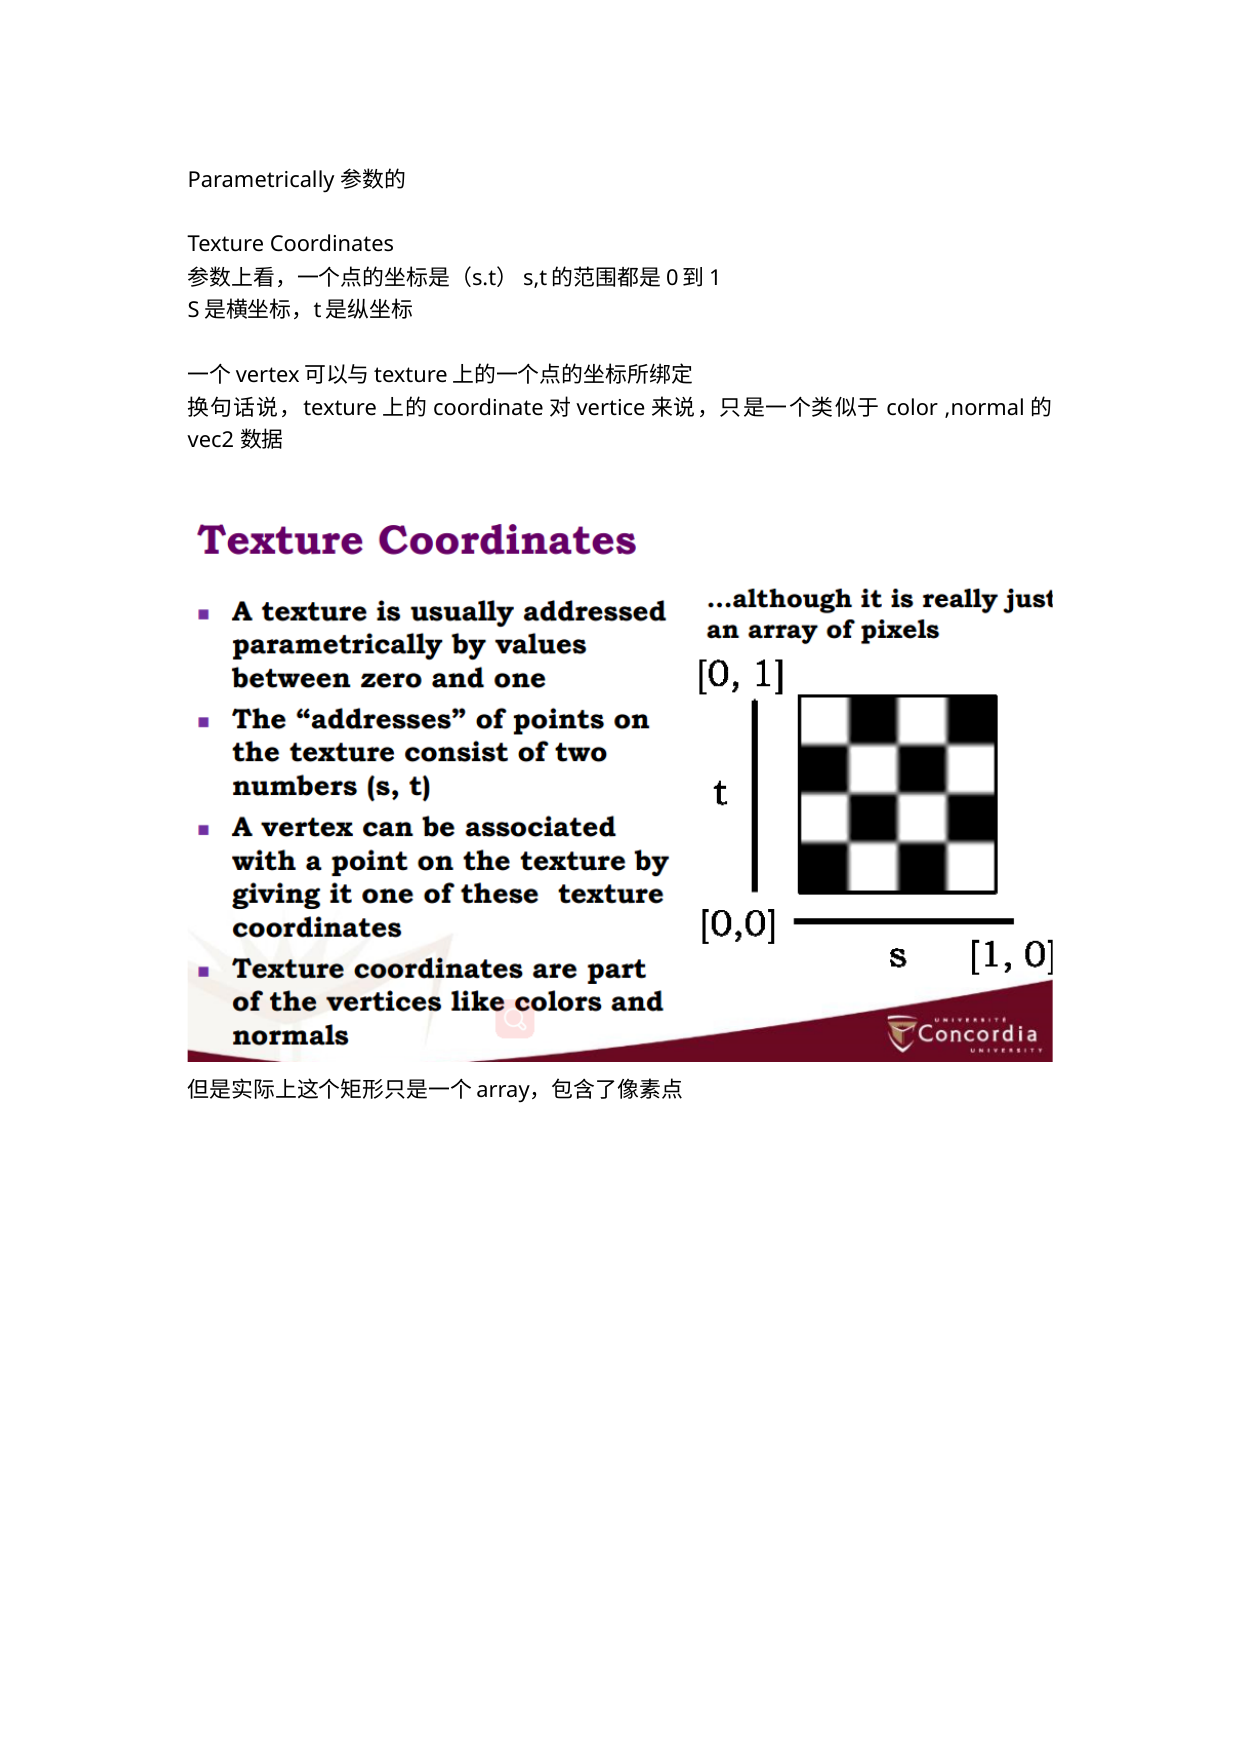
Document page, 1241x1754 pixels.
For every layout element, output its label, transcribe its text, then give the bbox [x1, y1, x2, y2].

picture [187, 487, 1053, 1062]
text 参数上看，一个点的坐标是（s.t） s,t的范围都是 0到1 [187, 259, 1053, 292]
text Parametrically 参数的 [187, 162, 1053, 194]
text 一个vertex可以与texture上的一个点的坐标所绑定 [187, 357, 1053, 389]
text 换句话说，texture上的coordinate对vertice来说，只是一个类似于color ,normal的vec2 数据 [187, 389, 1053, 454]
text 但是实际上这个矩形只是一个array，包含了像素点 [187, 1072, 1053, 1104]
text S是横坐标，t是纵坐标 [187, 292, 1053, 324]
text Texture Coordinates [187, 227, 1053, 259]
